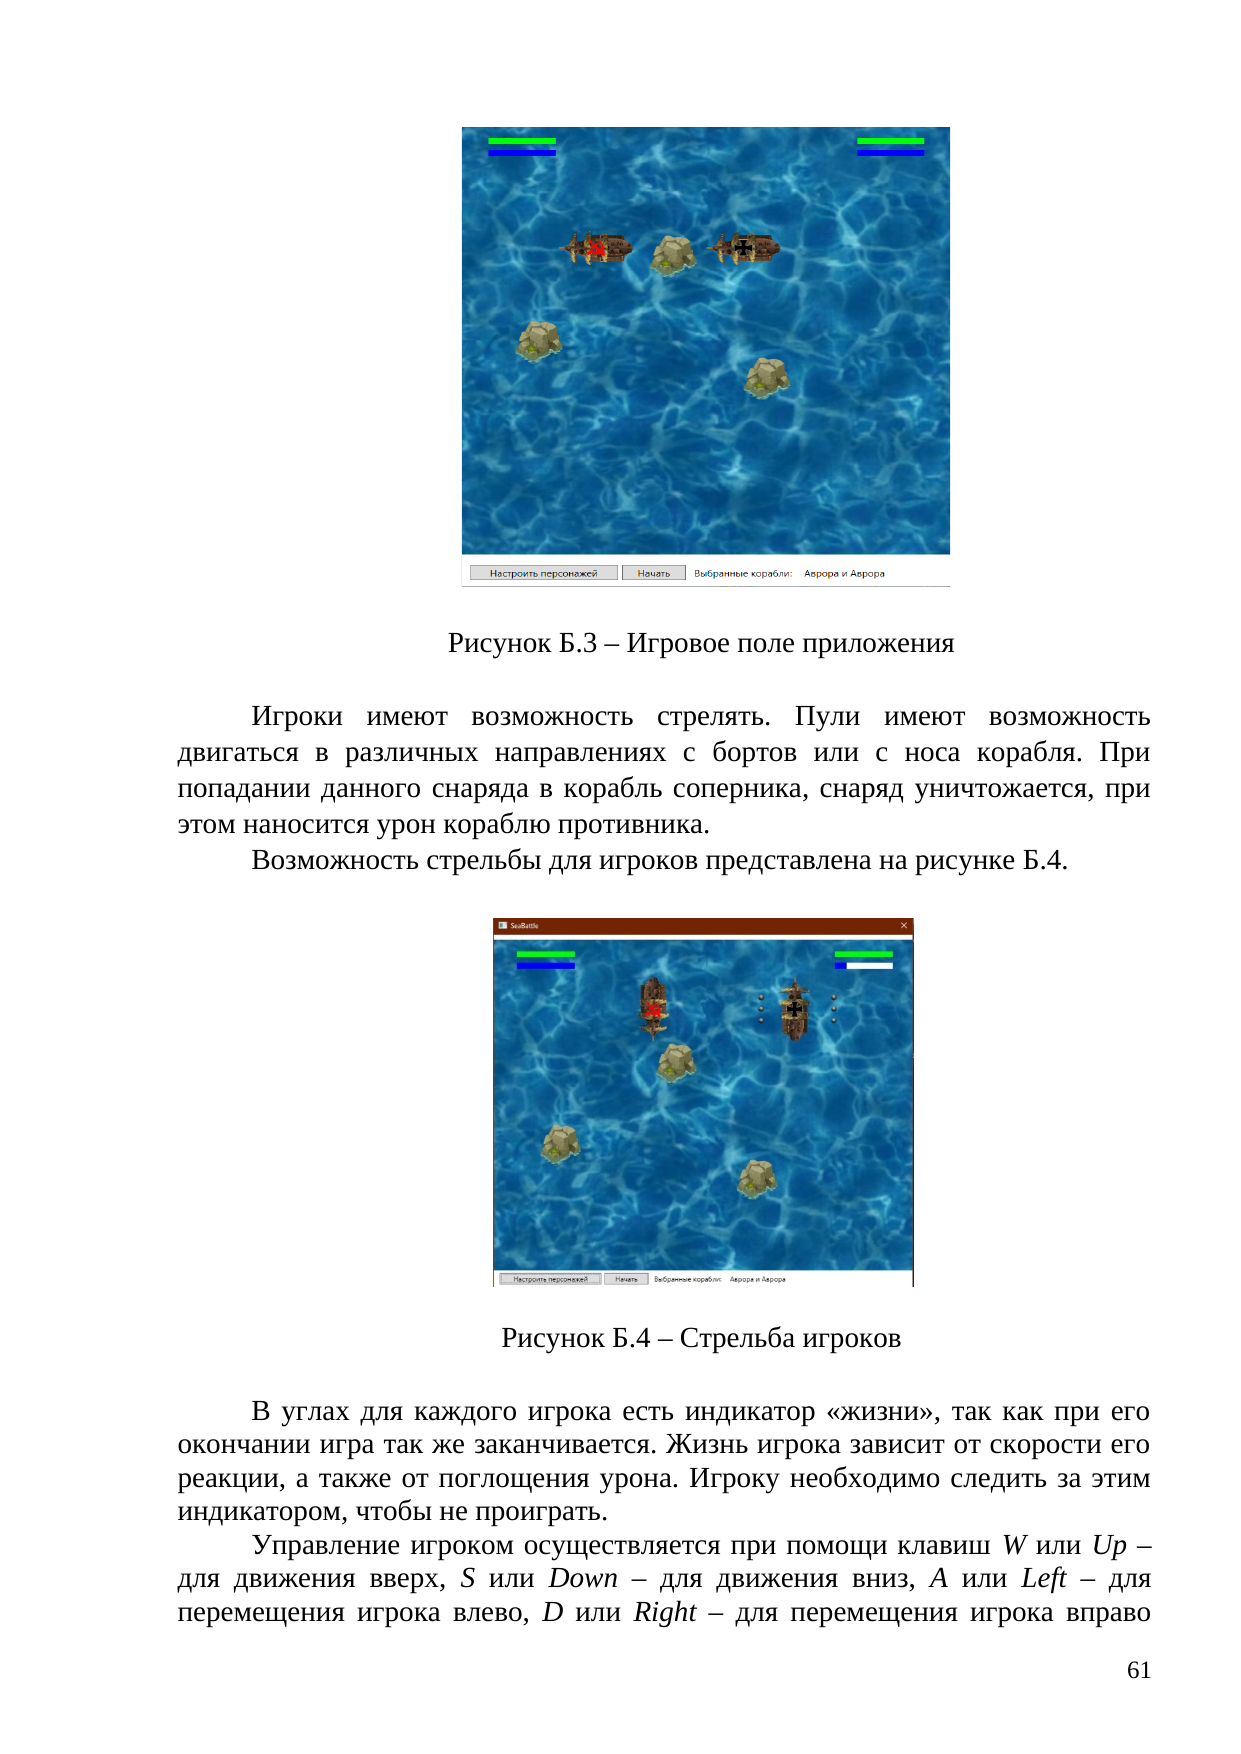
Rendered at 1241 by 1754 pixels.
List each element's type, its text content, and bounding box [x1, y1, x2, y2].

picture [461, 127, 951, 587]
list Рисунок Б.4 – Стрельба игроков [177, 1321, 1152, 1354]
text Игроки имеют возможность стрелять. Пули имеют возможность двигаться в различных направлениях с бортов или с носа корабля. При попадании данного снаряда в корабль соперника, снаряд уничтожается, при этом наносится урон кораблю противника. [177, 698, 1152, 839]
list Рисунок Б.3 – Игровое поле приложения [177, 625, 1152, 659]
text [177, 1527, 1152, 1628]
picture [493, 918, 914, 1287]
list Возможность стрельбы для игроков представлена на рисунке Б.4. [177, 842, 1152, 876]
text В углах для каждого игрока есть индикатор «жизни», так как при его окончании игра так же заканчивается. Жизнь игрока зависит от скорости его реакции, а также от поглощения урона. Игроку необходимо следить за этим индикатором, чтобы не проиграть. [177, 1393, 1152, 1527]
